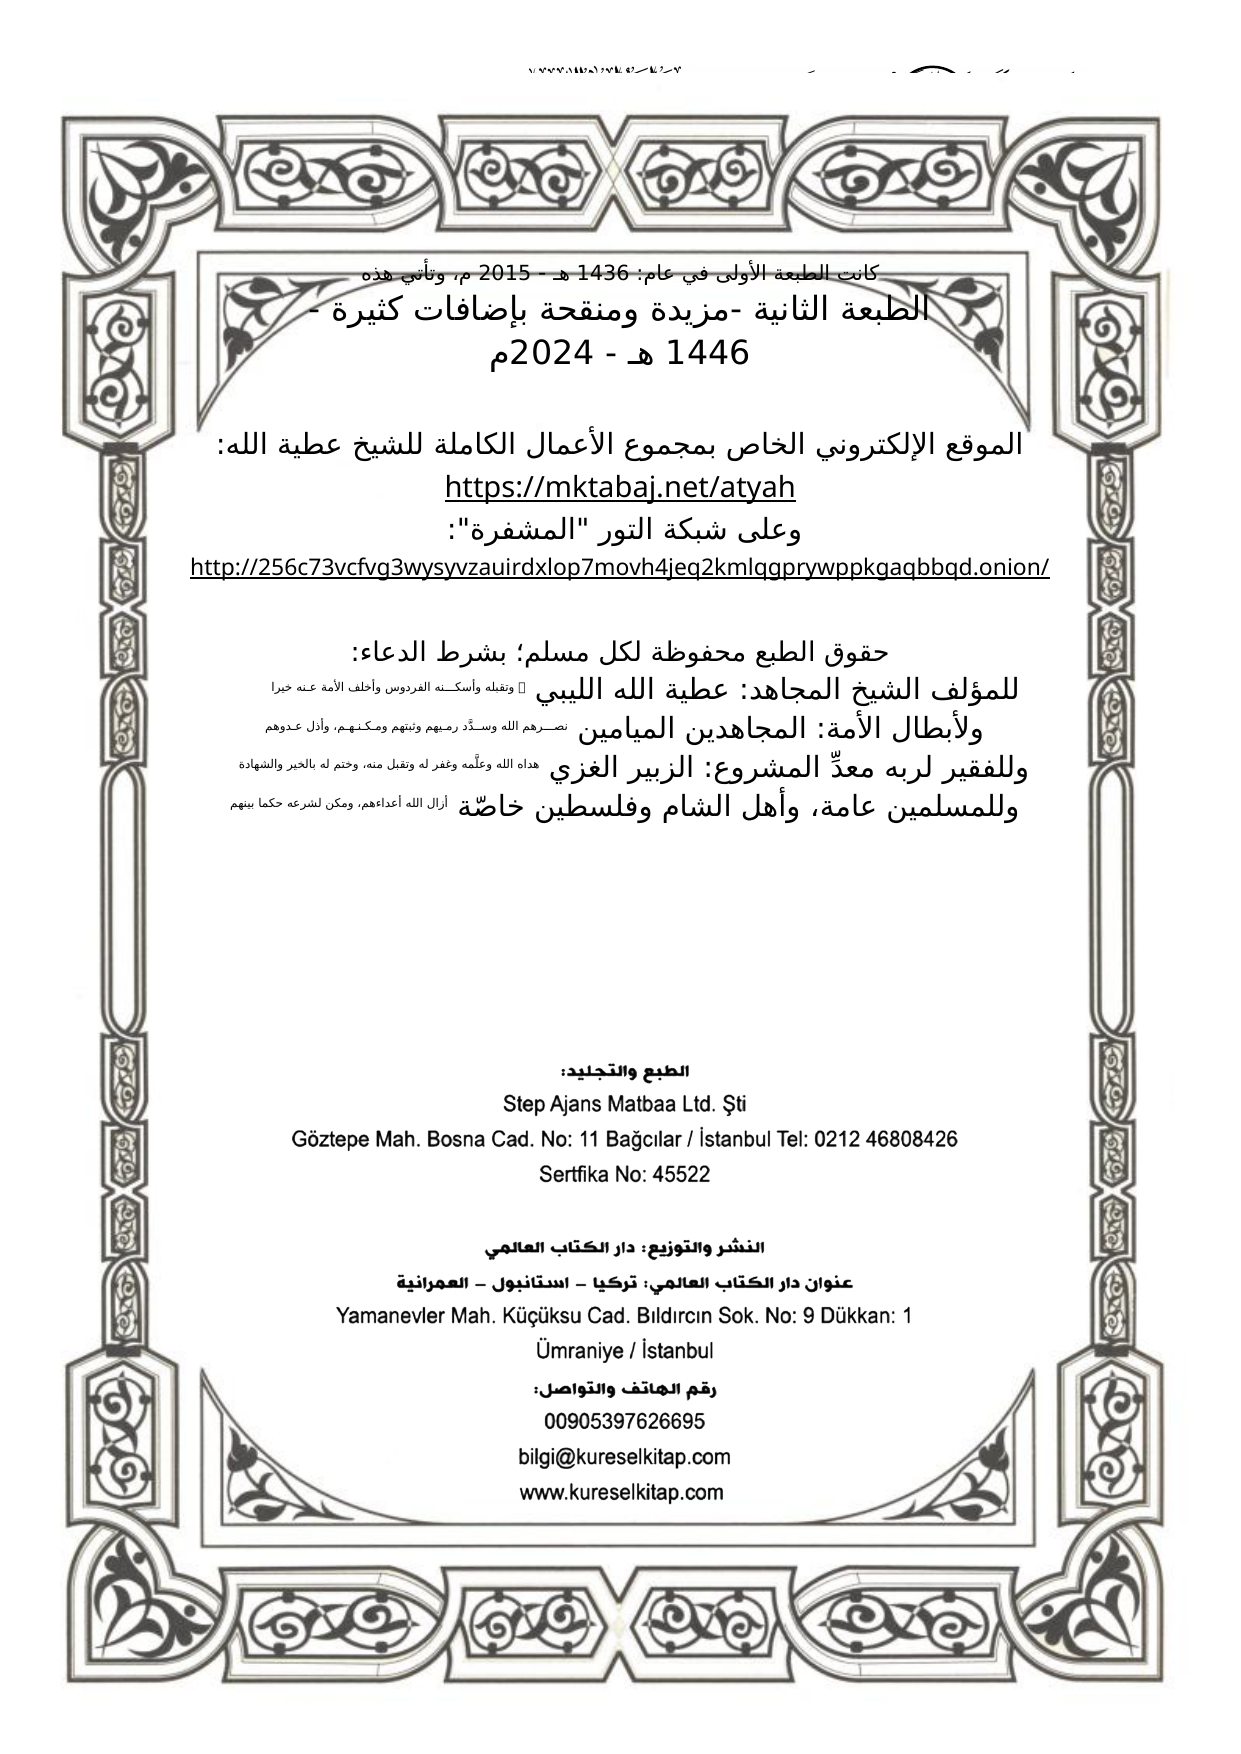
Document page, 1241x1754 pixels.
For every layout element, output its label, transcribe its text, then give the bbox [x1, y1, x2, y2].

text للمؤلف الشيخ المجاهد: عطية الله الليبي  وتقبله وأسكـــنه الفردوس وأخلف الأمة عـنه خيرا [136, 672, 1104, 706]
text كانت الطبعة الأولى في عام: 1436 هـ - 2015 م، وتأتي هذه [136, 259, 1104, 285]
text وللمسلمين عامة، وأهل الشام وفلسطين خاصّة أزال الله أعداءهم، ومكن لشرعه حكما بينهم [136, 789, 1104, 823]
picture [36, 63, 1204, 1711]
text 1446 هـ - 2024م [136, 334, 1104, 373]
text الطبعة الثانية -مزيدة ومنقحة بإضافات كثيرة - [136, 289, 1104, 328]
text الموقع الإلكتروني الخاص بمجموع الأعمال الكاملة للشيخ عطية الله: [136, 427, 1104, 461]
text وللفقير لربه معدِّ المشروع: الزبير الغزي هداه الله وعلَّمه وغفر له وتقبل منه، وختم له بالخير والشهادة [136, 750, 1104, 784]
text http://256c73vcfvg3wysyvzauirdxlop7movh4jeq2kmlqgprywppkgaqbbqd.onion/ [136, 551, 1104, 582]
text وعلى شبكة التور "المشفرة": [136, 512, 1104, 546]
text https://mktabaj.net/atyah [136, 466, 1104, 506]
text حقوق الطبع محفوظة لكل مسلم؛ بشرط الدعاء: [136, 636, 1104, 667]
text ولأبطال الأمة: المجاهدين الميامين نصـــرهم الله وســدَّد رمـيهم وثبتهم ومـكـنـهـم، وأذل عـدوهم [136, 711, 1104, 745]
